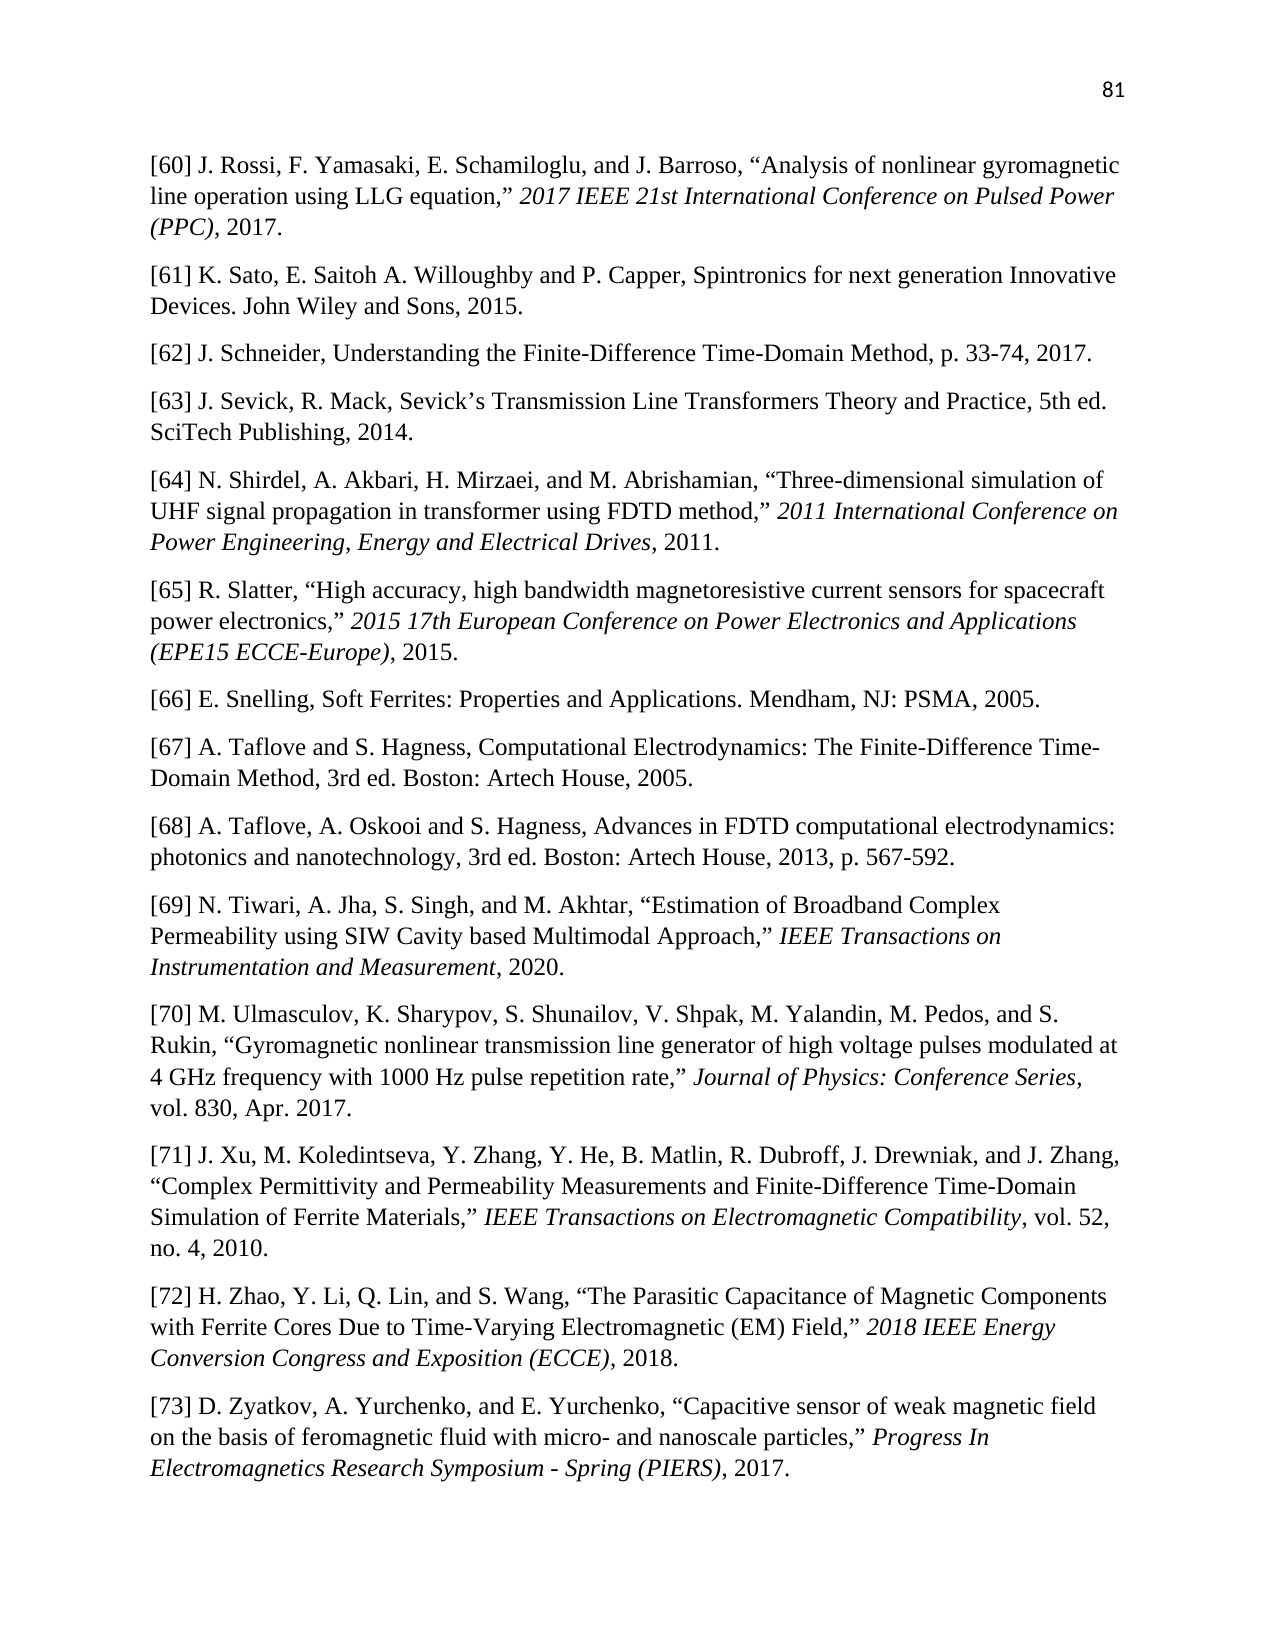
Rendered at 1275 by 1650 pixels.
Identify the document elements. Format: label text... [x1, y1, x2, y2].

text [60] J. Rossi, F. Yamasaki, E. Schamiloglu, and J. Barroso, “Analysis of nonlinear gyromagnetic line operation using LLG equation,” 2017 IEEE 21st International Conference on Pulsed Power (PPC), 2017. [150, 150, 1125, 241]
text [70] M. Ulmasculov, K. Sharypov, S. Shunailov, V. Shpak, M. Yalandin, M. Pedos, and S. Rukin, “Gyromagnetic nonlinear transmission line generator of high voltage pulses modulated at 4 GHz frequency with 1000 Hz pulse repetition rate,” Journal of Physics: Conference Series, vol. 830, Apr. 2017. [150, 999, 1125, 1121]
text [71] J. Xu, M. Koledintseva, Y. Zhang, Y. He, B. Matlin, R. Dubroff, J. Drewniak, and J. Zhang, “Complex Permittivity and Permeability Measurements and Finite-Difference Time-Domain Simulation of Ferrite Materials,” IEEE Transactions on Electromagnetic Compatibility, vol. 52, no. 4, 2010. [150, 1140, 1125, 1262]
text [73] D. Zyatkov, A. Yurchenko, and E. Yurchenko, “Capacitive sensor of weak magnetic field on the basis of feromagnetic fluid with micro- and nanoscale particles,” Progress In Electromagnetics Research Symposium - Spring (PIERS), 2017. [150, 1391, 1125, 1482]
text [69] N. Tiwari, A. Jha, S. Singh, and M. Akhtar, “Estimation of Broadband Complex Permeability using SIW Cavity based Multimodal Approach,” IEEE Transactions on Instrumentation and Measurement, 2020. [150, 890, 1125, 981]
text [62] J. Schneider, Understanding the Finite-Difference Time-Domain Method, p. 33-74, 2017. [150, 338, 1125, 367]
text [65] R. Slatter, “High accuracy, high bandwidth magnetoresistive current sensors for spacecraft power electronics,” 2015 17th European Conference on Power Electronics and Applications (EPE15 ECCE-Europe), 2015. [150, 575, 1125, 666]
text [72] H. Zhao, Y. Li, Q. Lin, and S. Wang, “The Parasitic Capacitance of Magnetic Components with Ferrite Cores Due to Time-Varying Electromagnetic (EM) Field,” 2018 IEEE Energy Conversion Congress and Exposition (ECCE), 2018. [150, 1281, 1125, 1372]
text [64] N. Shirdel, A. Akbari, H. Mirzaei, and M. Abrishamian, “Three-dimensional simulation of UHF signal propagation in transformer using FDTD method,” 2011 International Conference on Power Engineering, Energy and Electrical Drives, 2011. [150, 465, 1125, 556]
text [66] E. Snelling, Soft Ferrites: Properties and Applications. Mendham, NJ: PSMA, 2005. [150, 684, 1125, 713]
text [68] A. Taflove, A. Oskooi and S. Hagness, Advances in FDTD computational electrodynamics: photonics and nanotechnology, 3rd ed. Boston: Artech House, 2013, p. 567-592. [150, 811, 1125, 871]
text [67] A. Taflove and S. Hagness, Computational Electrodynamics: The Finite-Difference Time-Domain Method, 3rd ed. Boston: Artech House, 2005. [150, 732, 1125, 792]
text [63] J. Sevick, R. Mack, Sevick’s Transmission Line Transformers Theory and Practice, 5th ed. SciTech Publishing, 2014. [150, 386, 1125, 446]
text [61] K. Sato, E. Saitoh A. Willoughby and P. Capper, Spintronics for next generation Innovative Devices. John Wiley and Sons, 2015. [150, 260, 1125, 319]
